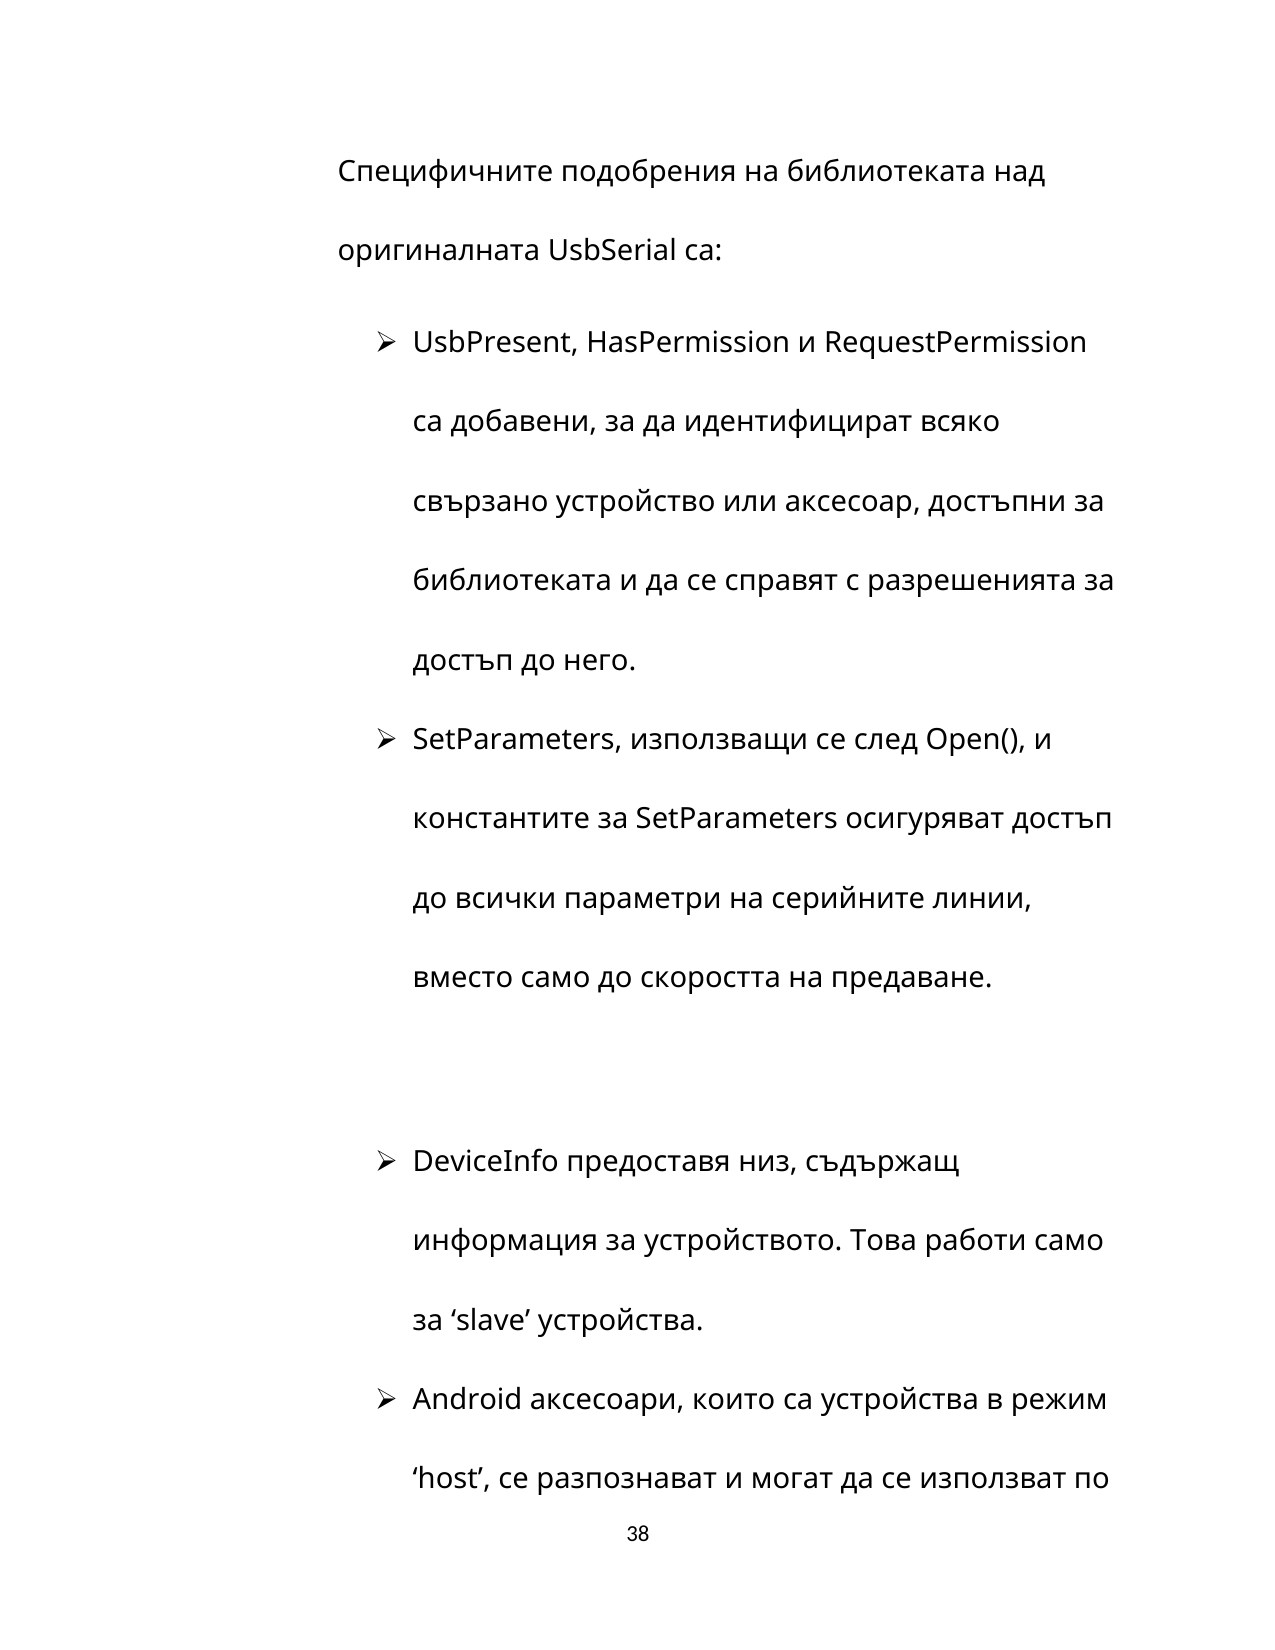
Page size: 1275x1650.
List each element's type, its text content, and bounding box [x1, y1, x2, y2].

text Специфичните подобрения на библиотеката над оригиналната UsbSerial са: [337, 150, 1125, 269]
list UsbPresent, HasPermission и RequestPermission са добавени, за да идентифицират всяко свързано устройство или аксесоар, достъпни за библиотеката и да се справят с разрешенията за достъп до него. [375, 321, 1125, 678]
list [375, 1378, 1125, 1497]
list SetParameters, използващи се след Open(), и константите за SetParameters осигуряват достъп до всички параметри на серийните линии, вместо само до скоростта на предаване. [375, 718, 1125, 996]
list DeviceInfo предоставя низ, съдържащ информация за устройството. Това работи само за ‘slave’ устройства. [375, 1140, 1125, 1338]
